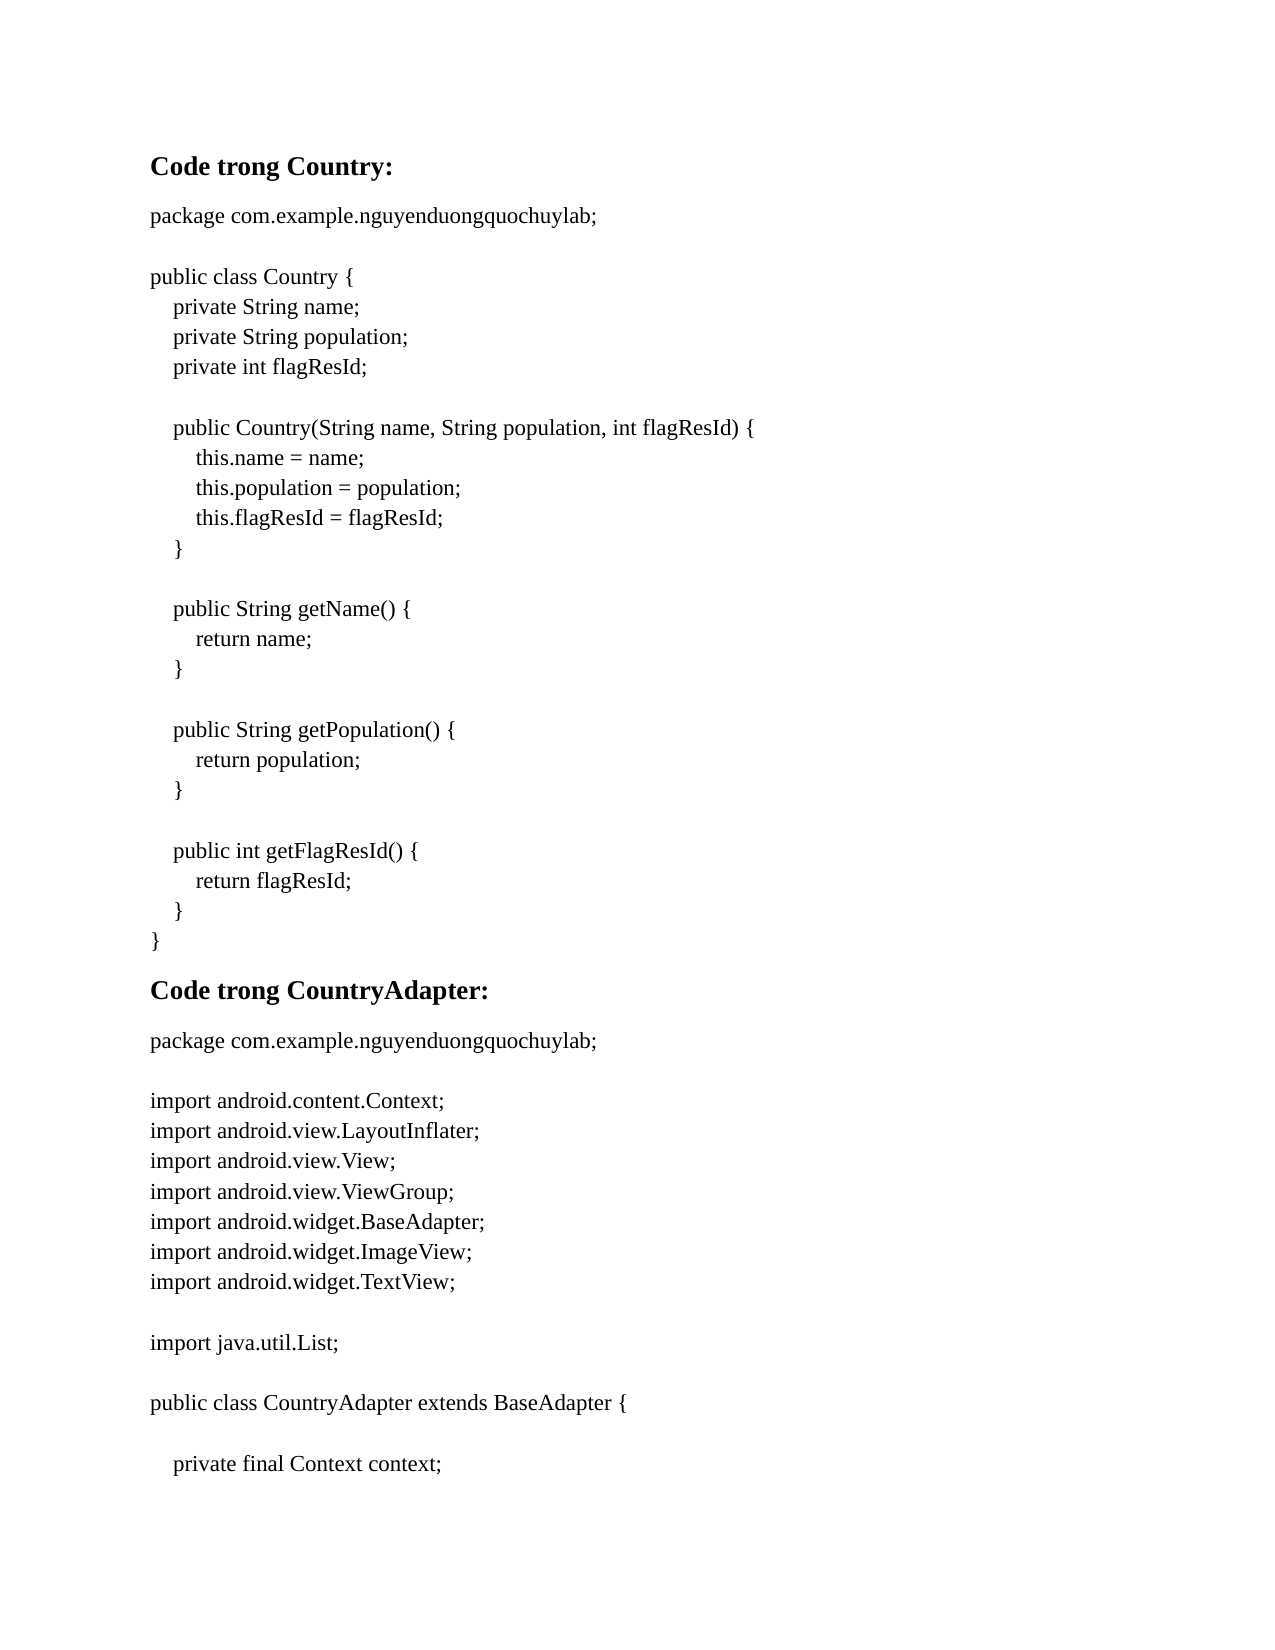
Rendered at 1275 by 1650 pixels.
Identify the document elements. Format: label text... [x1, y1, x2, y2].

text Code trong Country: [150, 150, 1125, 181]
text Code trong CountryAdapter: [150, 974, 1125, 1005]
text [150, 1027, 1125, 1476]
text package com.example.nguyenduongquochuylab; public class Country { private String name; private String population; private int flagResId; public Country(String name, String population, int flagResId) { this.name = name; this.population = population; this.flagResId = flagResId; } public String getName() { return name; } public String getPopulation() { return population; } public int getFlagResId() { return flagResId; } } [150, 202, 1125, 954]
